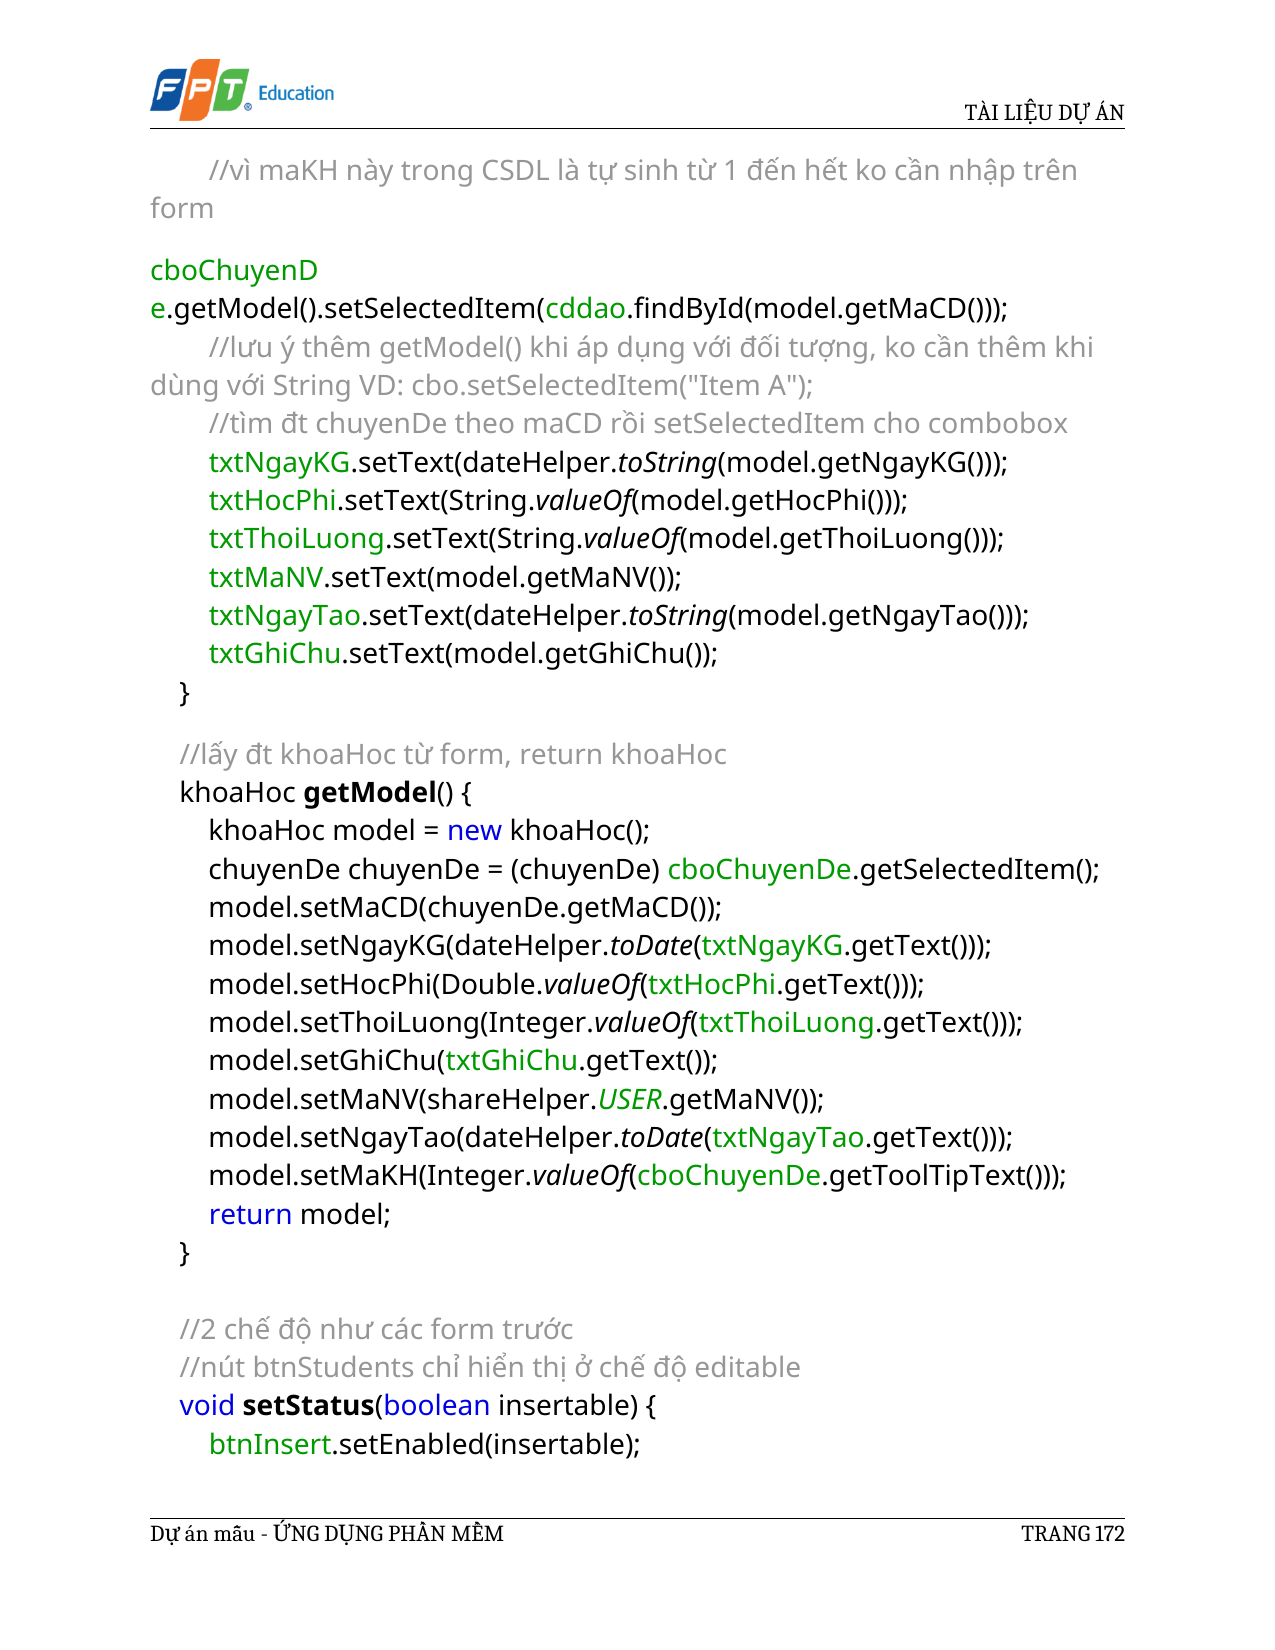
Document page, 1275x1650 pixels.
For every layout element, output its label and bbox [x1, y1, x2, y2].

picture [150, 59, 336, 121]
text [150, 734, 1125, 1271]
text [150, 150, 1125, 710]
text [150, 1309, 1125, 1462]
